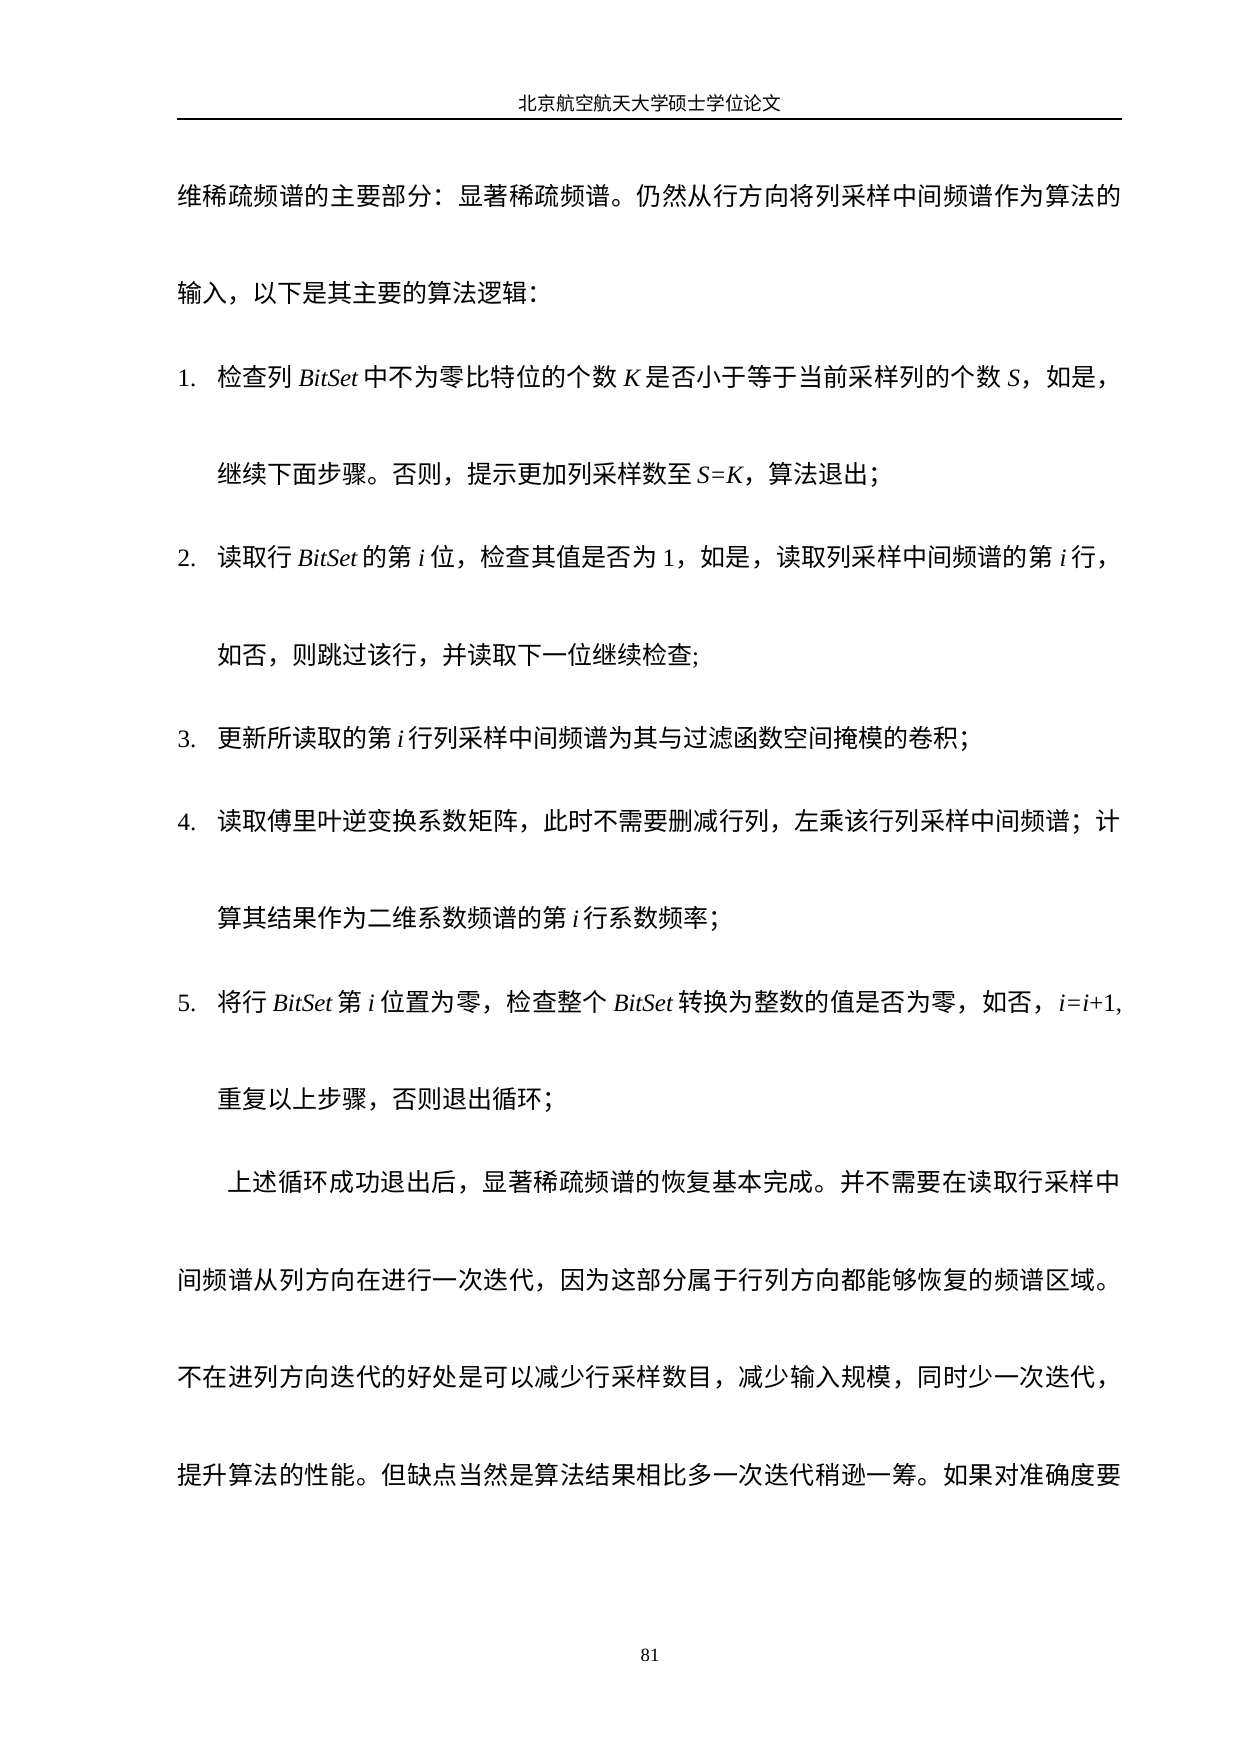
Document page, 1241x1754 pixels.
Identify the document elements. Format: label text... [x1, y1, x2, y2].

list 将行BitSet第i位置为零，检查整个BitSet转换为整数的值是否为零，如否，i=i+1,重复以上步骤，否则退出循环； [177, 968, 1122, 1130]
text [177, 162, 1122, 324]
list 读取傅里叶逆变换系数矩阵，此时不需要删减行列，左乘该行列采样中间频谱；计算其结果作为二维系数频谱的第i行系数频率； [177, 787, 1122, 949]
list 检查列BitSet中不为零比特位的个数K是否小于等于当前采样列的个数S，如是，继续下面步骤。否则，提示更加列采样数至S=K，算法退出； [177, 343, 1122, 505]
list 更新所读取的第i行列采样中间频谱为其与过滤函数空间掩模的卷积； [177, 704, 1122, 769]
list 读取行BitSet的第i位，检查其值是否为1，如是，读取列采样中间频谱的第i行，如否，则跳过该行，并读取下一位继续检查; [177, 523, 1122, 686]
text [177, 1148, 1122, 1506]
